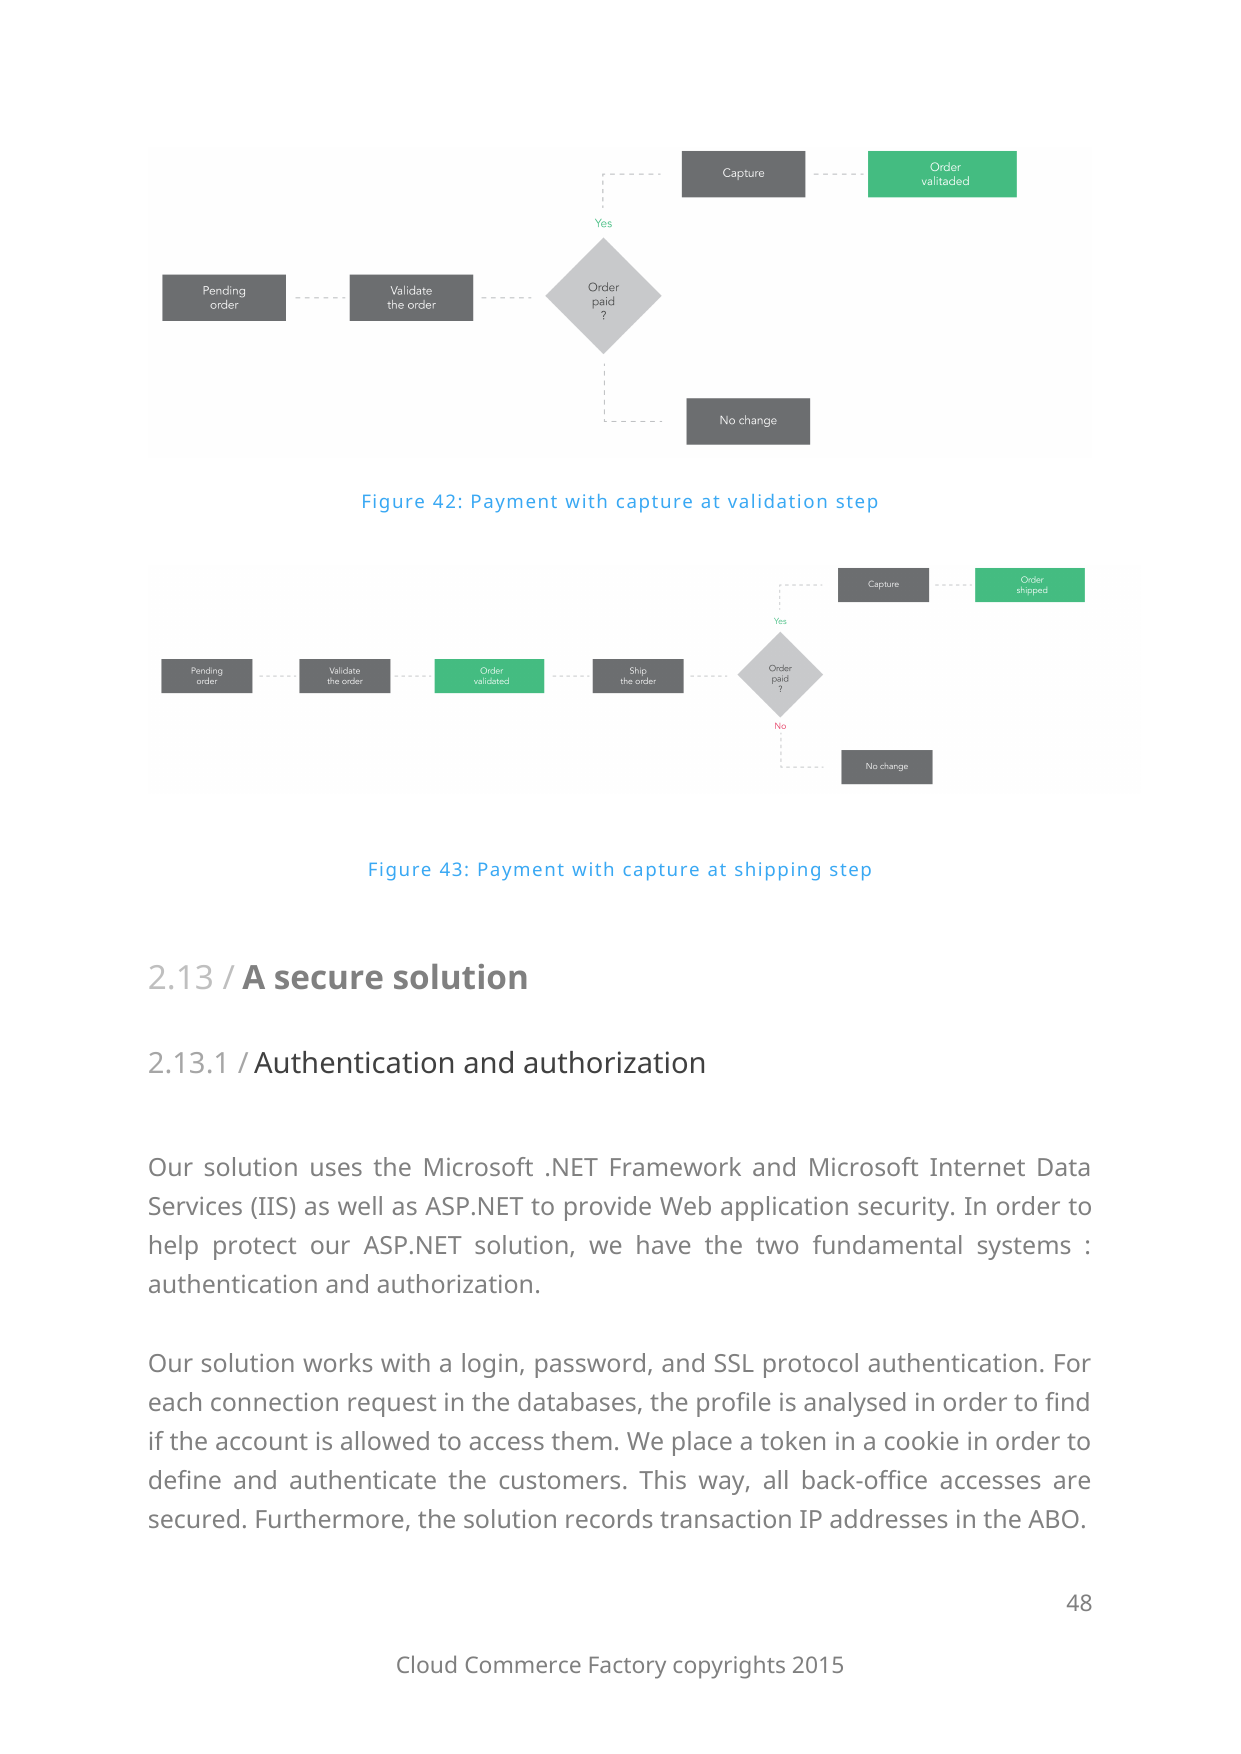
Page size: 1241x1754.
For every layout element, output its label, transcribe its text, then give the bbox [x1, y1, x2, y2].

picture [147, 565, 1141, 794]
text Our solution works with a login, password, and SSL protocol authentication. For each connection request in the databases, the profile is analysed in order to find if the account is allowed to access them. We place a token in a cookie in order to define and authenticate the customers. This way, all back-office accesses are secured. Furthermore, the solution records transaction IP addresses in the ABO. [148, 1345, 1093, 1536]
text Our solution uses the Microsoft .NET Framework and Microsoft Internet Data Services (IIS) as well as ASP.NET to provide Web application security. In order to help protect our ASP.NET solution, we have the two fundamental systems : authentication and authorization. [148, 1149, 1093, 1301]
subtitle A secure solution [148, 953, 1093, 999]
subtitle Figure 42: Payment with capture at validation step [148, 489, 1093, 514]
picture [148, 147, 1093, 458]
subtitle Figure 43: Payment with capture at shipping step [148, 856, 1093, 882]
subtitle Authentication and authorization [148, 1042, 1093, 1082]
